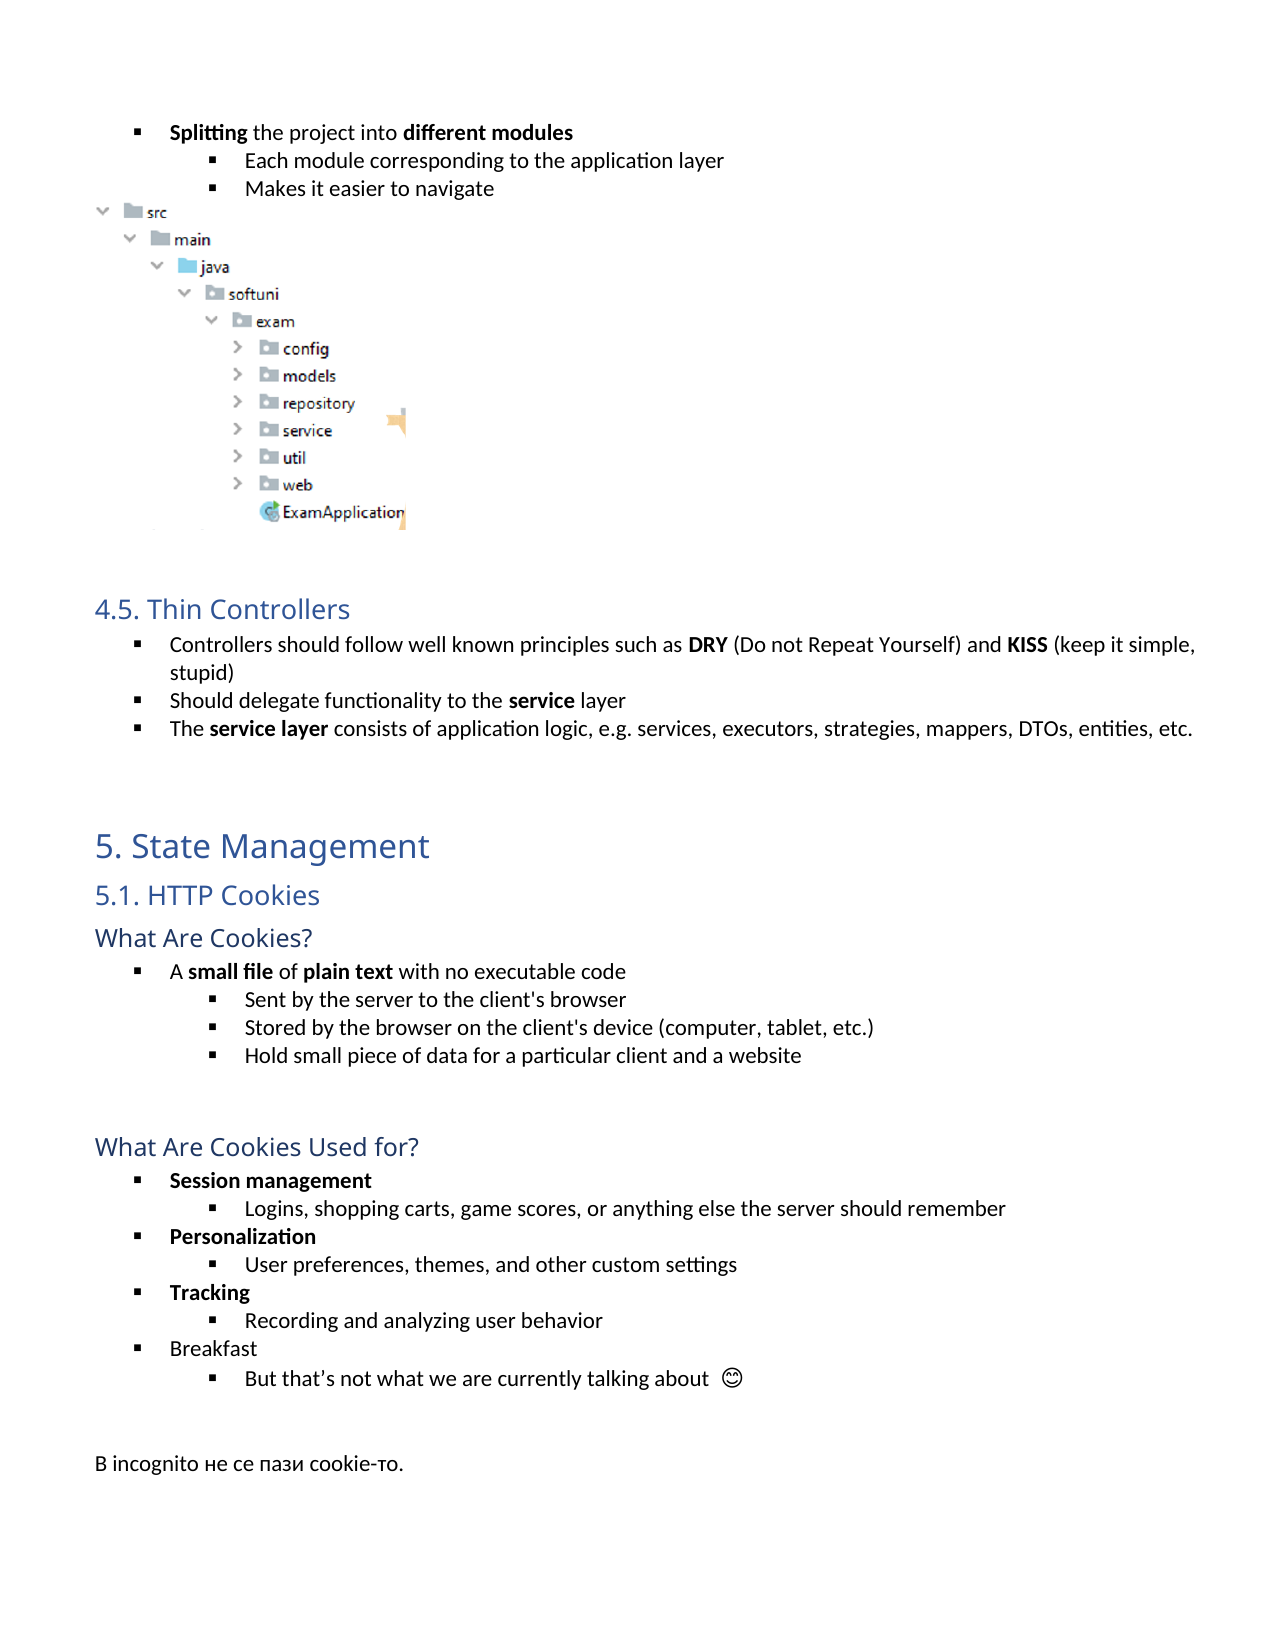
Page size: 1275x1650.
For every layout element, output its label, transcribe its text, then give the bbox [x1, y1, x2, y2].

list Breakfast [132, 1334, 1198, 1362]
list The service layer consists of application logic, e.g. services, executors, strategies, mappers, DTOs, entities, etc. [132, 714, 1198, 742]
text В incognito не се пази cookie-то. [94, 1449, 1198, 1478]
list Should delegate functionality to the service layer [132, 686, 1198, 714]
list Splitting the project into different modules [132, 118, 1198, 146]
list Recording and analyzing user behavior [207, 1306, 1198, 1334]
list Session management [132, 1166, 1198, 1194]
subtitle 5. State Management [94, 823, 1198, 869]
list Stored by the browser on the client's device (computer, tablet, etc.) [207, 1013, 1198, 1041]
subtitle 5.1. HTTP Cookies [94, 876, 1198, 913]
list Makes it easier to navigate [207, 174, 1198, 202]
list Personalization [132, 1222, 1198, 1250]
list But that’s not what we are currently talking about [207, 1362, 1198, 1393]
list A small file of plain text with no executable code [132, 957, 1198, 985]
subtitle 4.5. Thin Controllers [94, 590, 1198, 627]
list Tracking [132, 1278, 1198, 1306]
subtitle What Are Cookies? [94, 920, 1198, 954]
list Sent by the server to the client's browser [207, 985, 1198, 1013]
subtitle What Are Cookies Used for? [94, 1129, 1198, 1163]
list Each module corresponding to the application layer [207, 146, 1198, 174]
list User preferences, themes, and other custom settings [207, 1250, 1198, 1278]
list Controllers should follow well known principles such as DRY (Do not Repeat Yourself) and KISS (keep it simple, stupid) [132, 630, 1198, 686]
picture [94, 202, 406, 530]
list Hold small piece of data for a particular client and a website [207, 1041, 1198, 1069]
list Logins, shopping carts, game scores, or anything else the server should remember [207, 1194, 1198, 1222]
